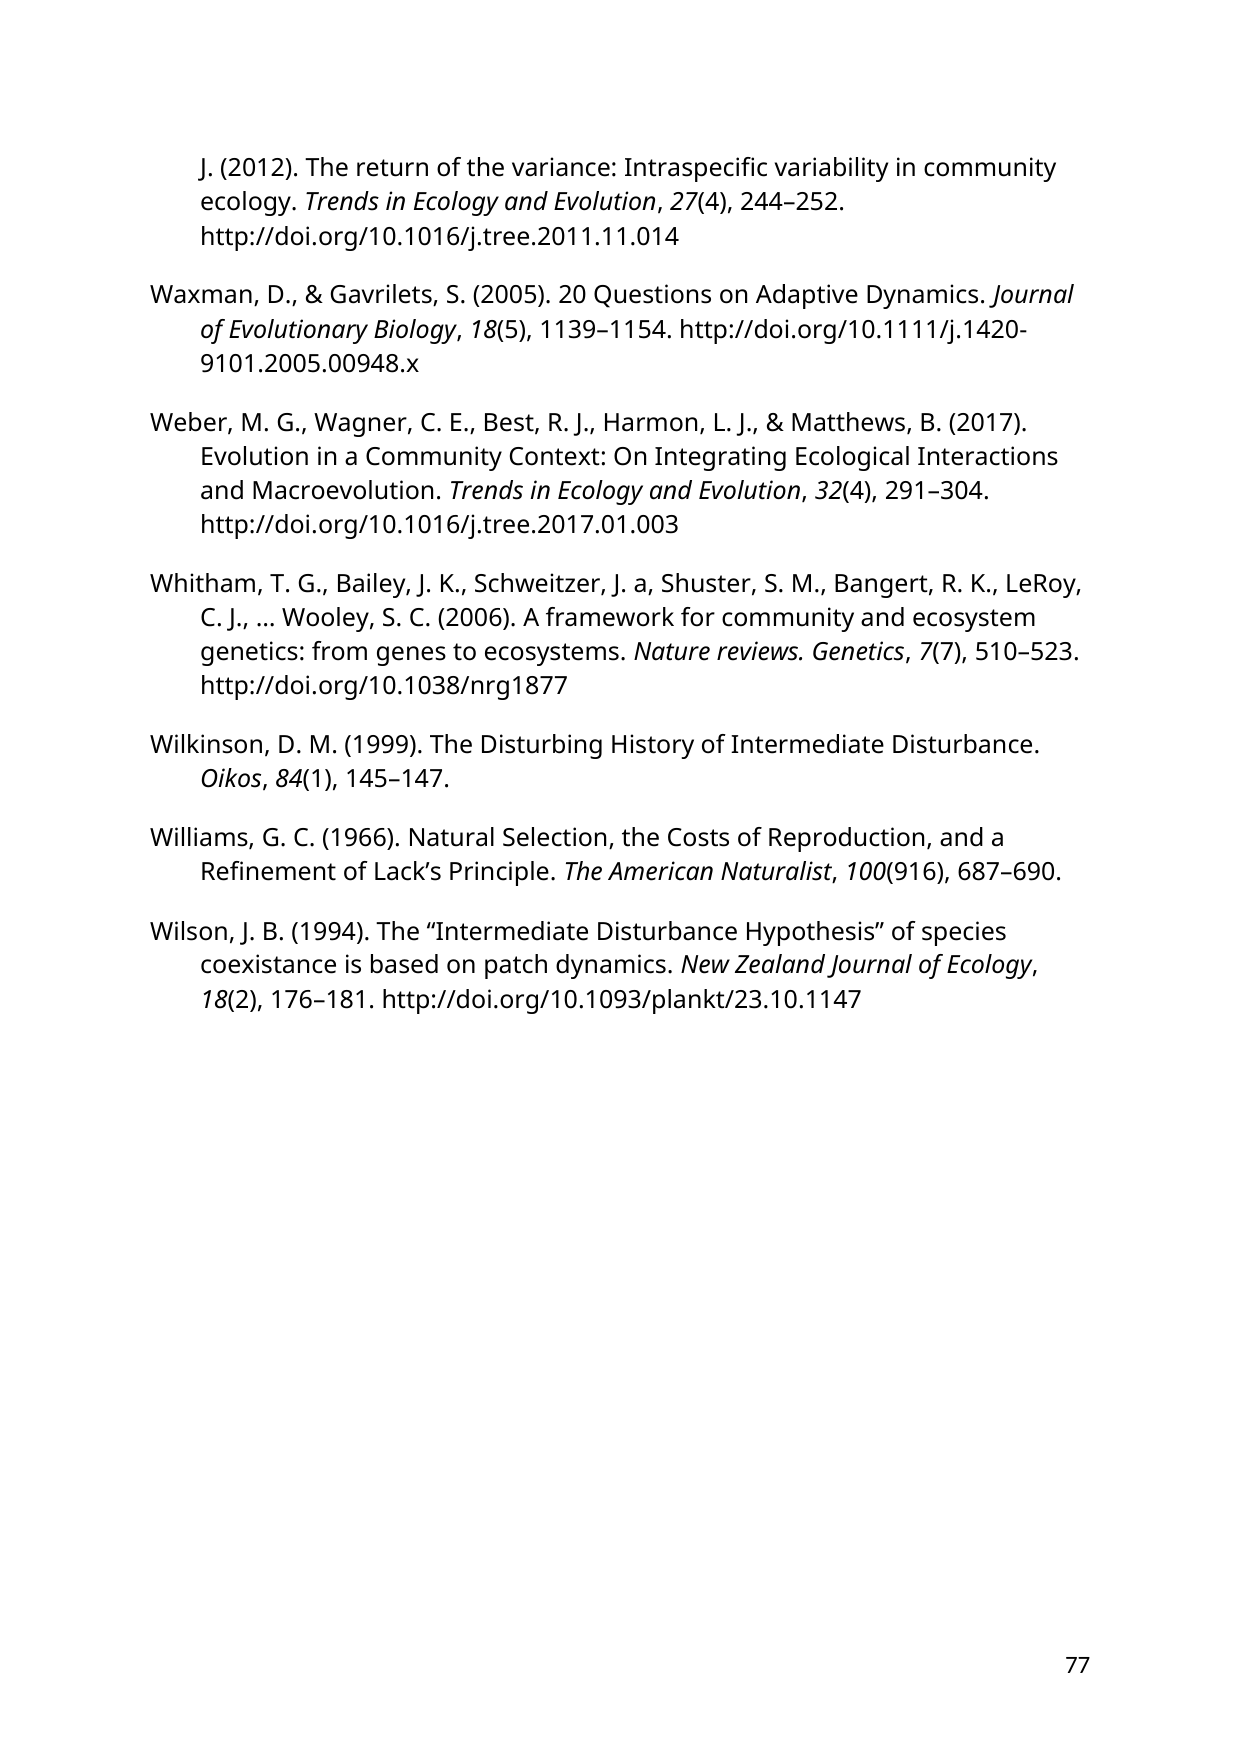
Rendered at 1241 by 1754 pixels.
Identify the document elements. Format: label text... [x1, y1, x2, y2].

text Waxman, D., & Gavrilets, S. (2005). 20 Questions on Adaptive Dynamics. Journal of Evolutionary Biology, 18(5), 1139–1154. http://doi.org/10.1111/j.1420-9101.2005.00948.x [150, 277, 1090, 379]
text Williams, G. C. (1966). Natural Selection, the Costs of Reproduction, and a Refinement of Lack’s Principle. The American Naturalist, 100(916), 687–690. [150, 820, 1090, 888]
text Whitham, T. G., Bailey, J. K., Schweitzer, J. a, Shuster, S. M., Bangert, R. K., LeRoy, C. J., … Wooley, S. C. (2006). A framework for community and ecosystem genetics: from genes to ecosystems. Nature reviews. Genetics, 7(7), 510–523. http://doi.org/10.1038/nrg1877 [150, 566, 1090, 702]
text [150, 150, 1090, 252]
text Wilson, J. B. (1994). The “Intermediate Disturbance Hypothesis” of species coexistance is based on patch dynamics. New Zealand Journal of Ecology, 18(2), 176–181. http://doi.org/10.1093/plankt/23.10.1147 [150, 913, 1090, 1015]
text Wilkinson, D. M. (1999). The Disturbing History of Intermediate Disturbance. Oikos, 84(1), 145–147. [150, 727, 1090, 795]
text Weber, M. G., Wagner, C. E., Best, R. J., Harmon, L. J., & Matthews, B. (2017). Evolution in a Community Context: On Integrating Ecological Interactions and Macroevolution. Trends in Ecology and Evolution, 32(4), 291–304. http://doi.org/10.1016/j.tree.2017.01.003 [150, 404, 1090, 541]
